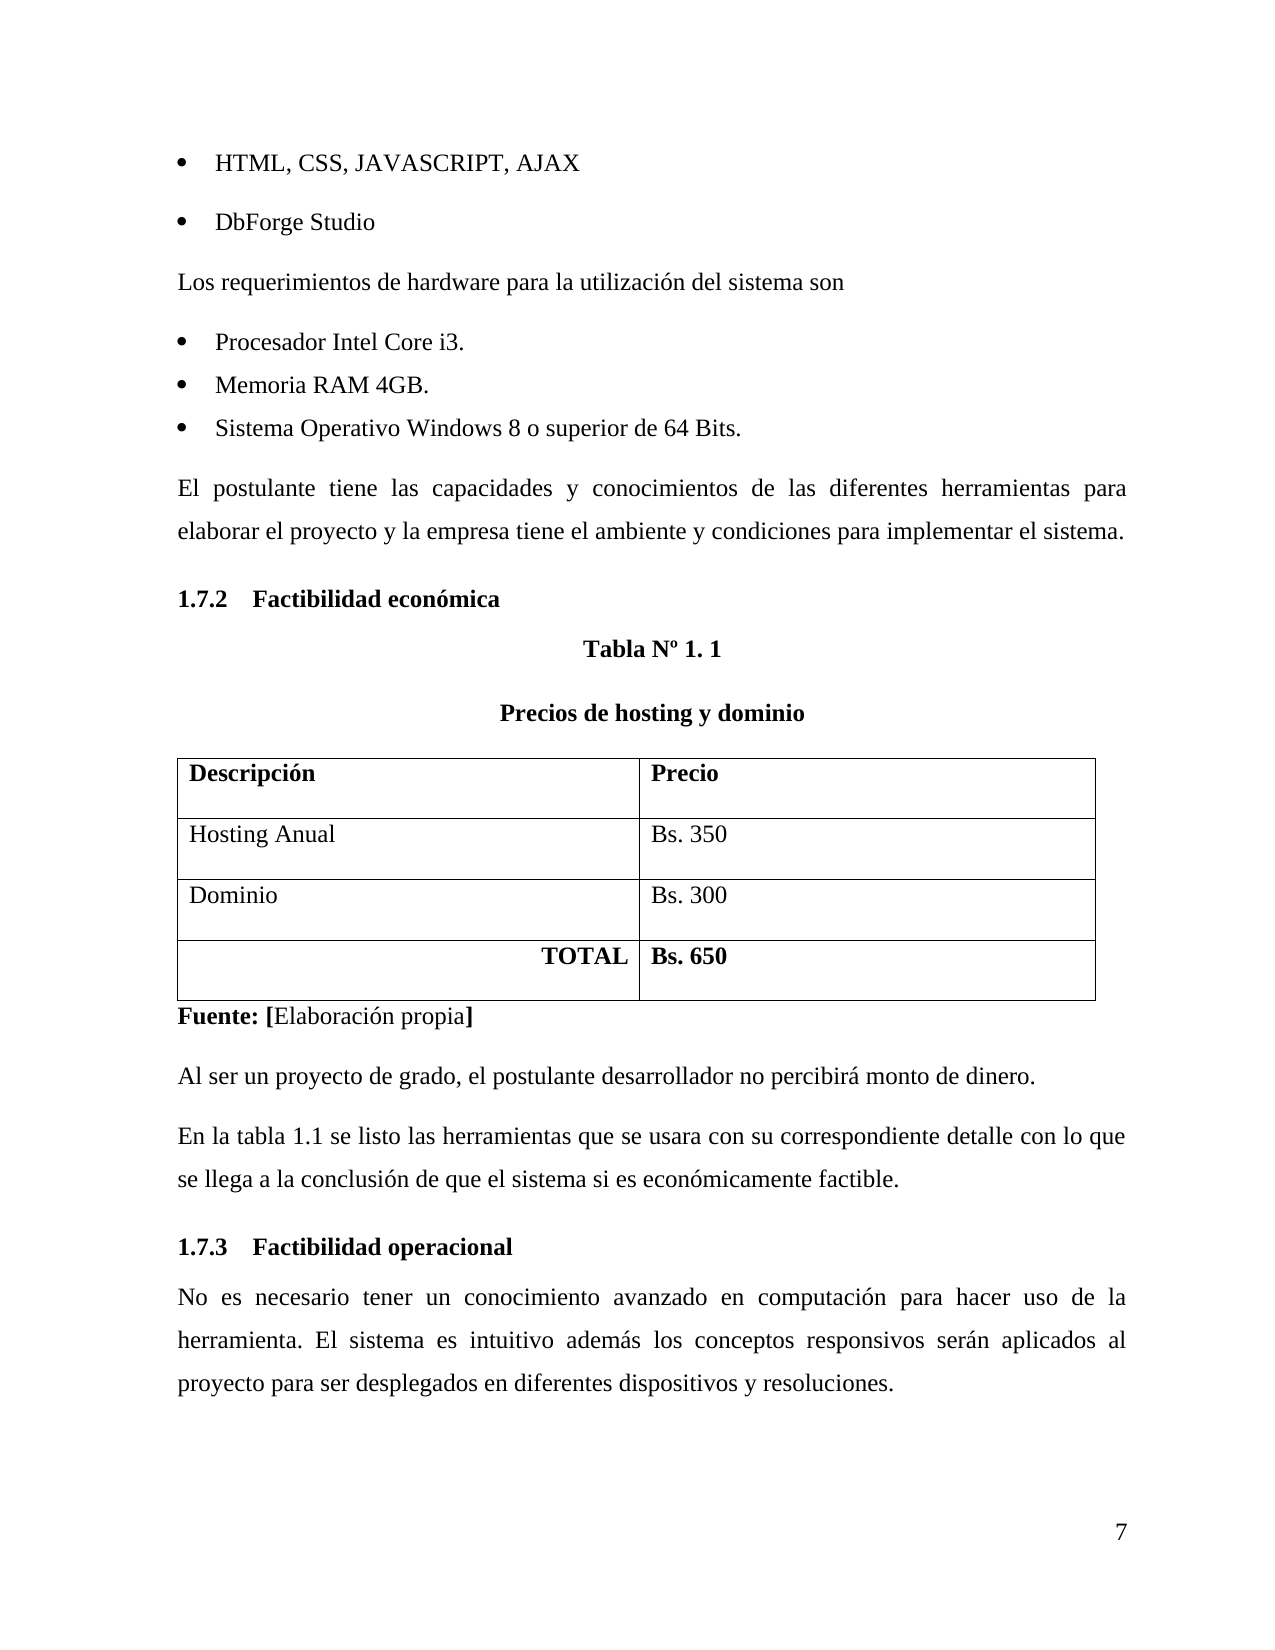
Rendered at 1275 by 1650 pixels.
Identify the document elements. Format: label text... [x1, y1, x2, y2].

text El postulante tiene las capacidades y conocimientos de las diferentes herramientas para elaborar el proyecto y la empresa tiene el ambiente y condiciones para implementar el sistema. [177, 473, 1127, 545]
list Sistema Operativo Windows 8 o superior de 64 Bits. [177, 413, 1127, 442]
subtitle Factibilidad económica [177, 584, 1127, 613]
list DbForge Studio [177, 207, 1127, 236]
table_header Descripción [178, 759, 639, 818]
list HTML, CSS, JAVASCRIPT, AJAX [177, 148, 1127, 176]
table_cell Hosting Anual [178, 819, 639, 879]
text Al ser un proyecto de grado, el postulante desarrollador no percibirá monto de dinero. [177, 1061, 1127, 1090]
subtitle Factibilidad operacional [177, 1232, 1127, 1261]
list Memoria RAM 4GB. [177, 370, 1127, 399]
text Fuente: [Elaboración propia] [177, 1001, 1127, 1030]
list Procesador Intel Core i3. [177, 327, 1127, 356]
table_header Precio [640, 759, 1095, 818]
text Precios de hosting y dominio [177, 698, 1127, 726]
text Los requerimientos de hardware para la utilización del sistema son [177, 267, 1127, 296]
text No es necesario tener un conocimiento avanzado en computación para hacer uso de la herramienta. El sistema es intuitivo además los conceptos responsivos serán aplicados al proyecto para ser desplegados en diferentes dispositivos y resoluciones. [177, 1282, 1127, 1397]
table_cell Dominio [178, 880, 639, 940]
text Tabla Nº 1. 1 [177, 634, 1127, 662]
text En la tabla 1.1 se listo las herramientas que se usara con su correspondiente detalle con lo que se llega a la conclusión de que el sistema si es económicamente factible. [177, 1121, 1127, 1193]
table_cell TOTAL [178, 941, 639, 1000]
table_cell Bs. 350 [640, 819, 1095, 879]
table_cell Bs. 650 [640, 941, 1095, 1000]
table_cell Bs. 300 [640, 880, 1095, 940]
